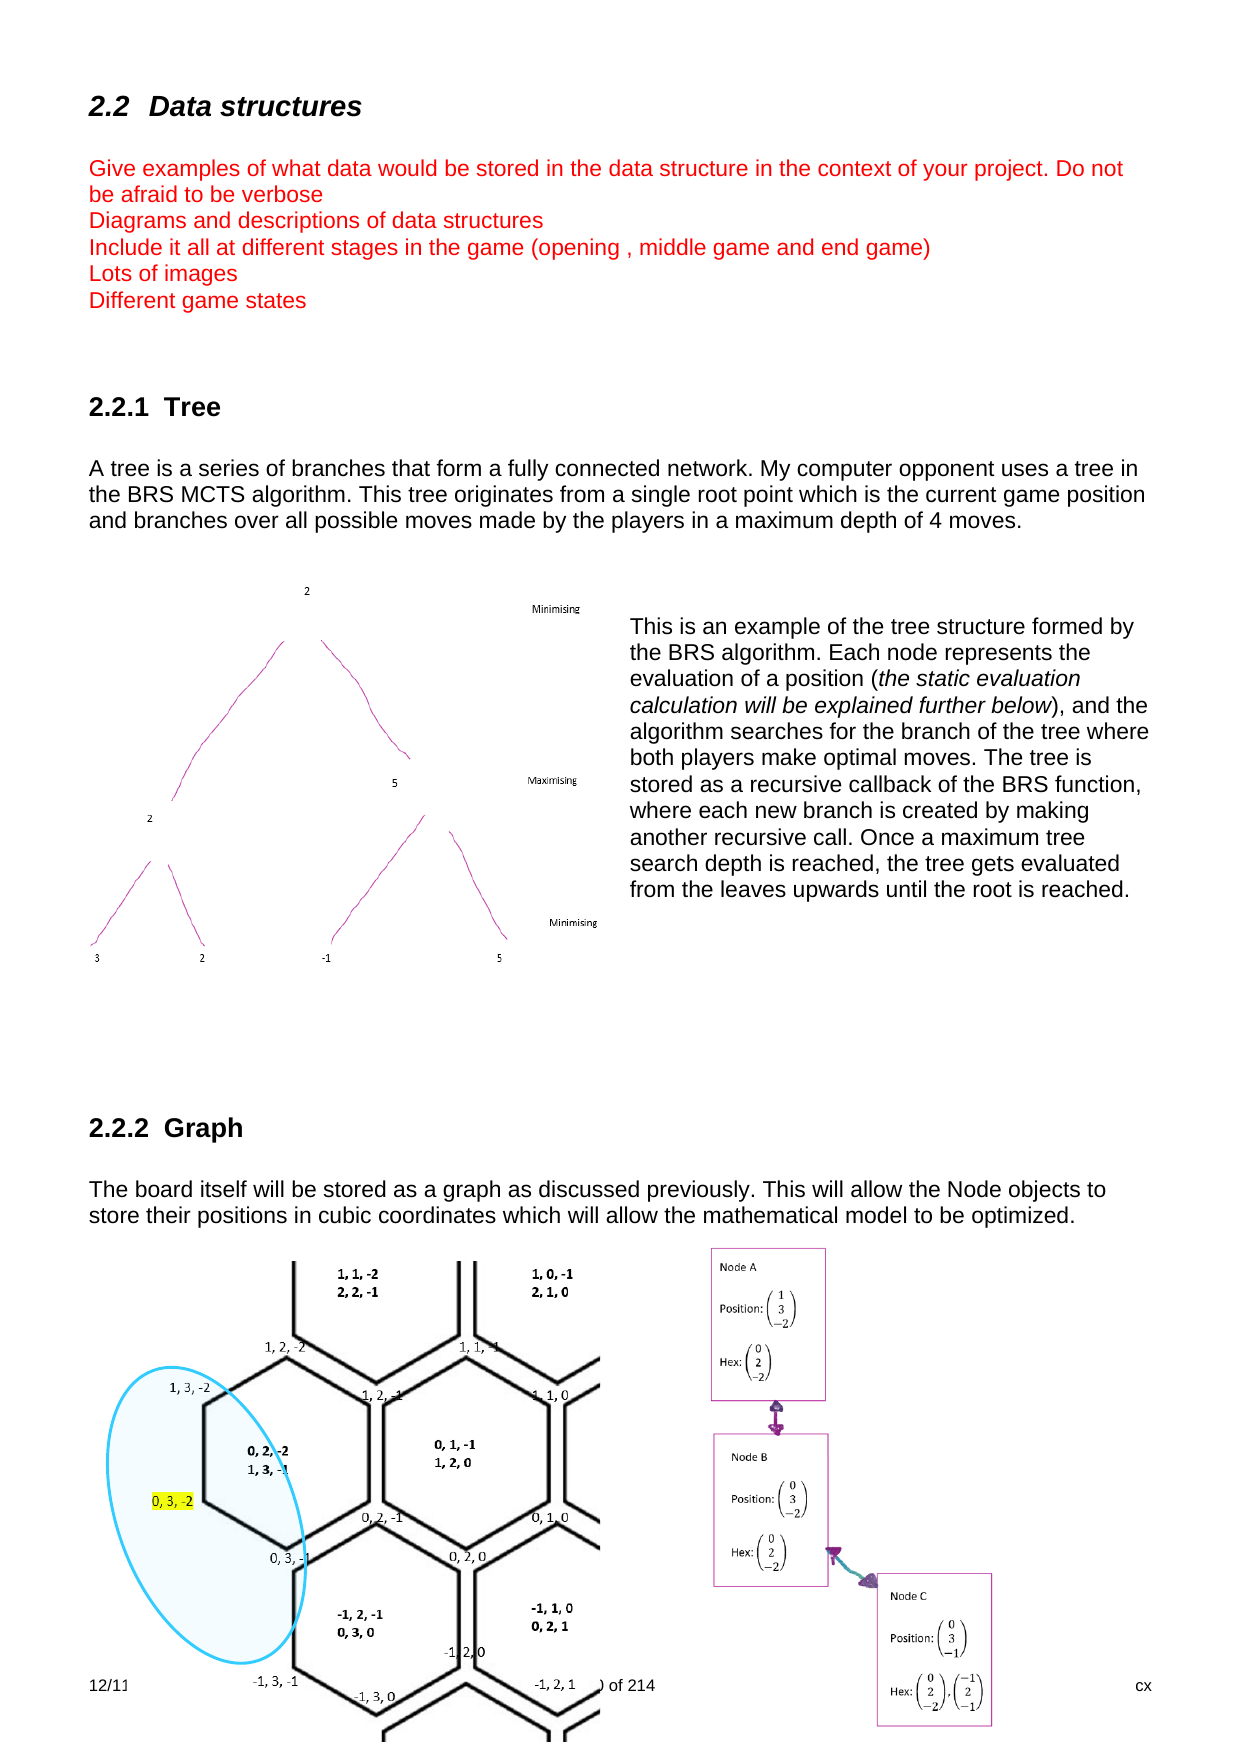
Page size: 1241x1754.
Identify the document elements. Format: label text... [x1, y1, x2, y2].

subtitle Data structures [89, 89, 1152, 122]
text A tree is a series of branches that form a fully connected network. My computer opponent uses a tree in the BRS MCTS algorithm. This tree originates from a single root point which is the current game position and branches over all possible moves made by the players in a maximum depth of 4 moves. [89, 454, 1152, 533]
text The board itself will be stored as a graph as discussed previously. This will allow the Node objects to store their positions in cubic coordinates which will allow the mathematical model to be optimized. [89, 1176, 1152, 1228]
picture [125, 1261, 600, 1739]
text Lots of images [89, 260, 1152, 287]
text Different game states [89, 287, 1152, 313]
text Diagrams and descriptions of data structures [89, 207, 1152, 234]
text Give examples of what data would be stored in the data structure in the context of your project. Do not be afraid to be verbose [89, 155, 1152, 207]
picture [88, 559, 611, 1013]
picture [694, 1237, 1135, 1749]
picture [125, 1369, 303, 1661]
subtitle Graph [89, 1112, 1152, 1143]
text This is an example of the tree structure formed by the BRS algorithm. Each node represents the evaluation of a position (the static evaluation calculation will be explained further below), and the algorithm searches for the branch of the tree where both players make optimal moves. The tree is stored as a recursive callback of the BRS function, where each new branch is created by making another recursive call. Once a maximum tree search depth is reached, the tree gets evaluated from the leaves upwards until the root is reached. [611, 613, 1152, 902]
subtitle Tree [89, 391, 1152, 422]
text Include it all at different stages in the game (opening , middle game and end game) [89, 234, 1152, 260]
